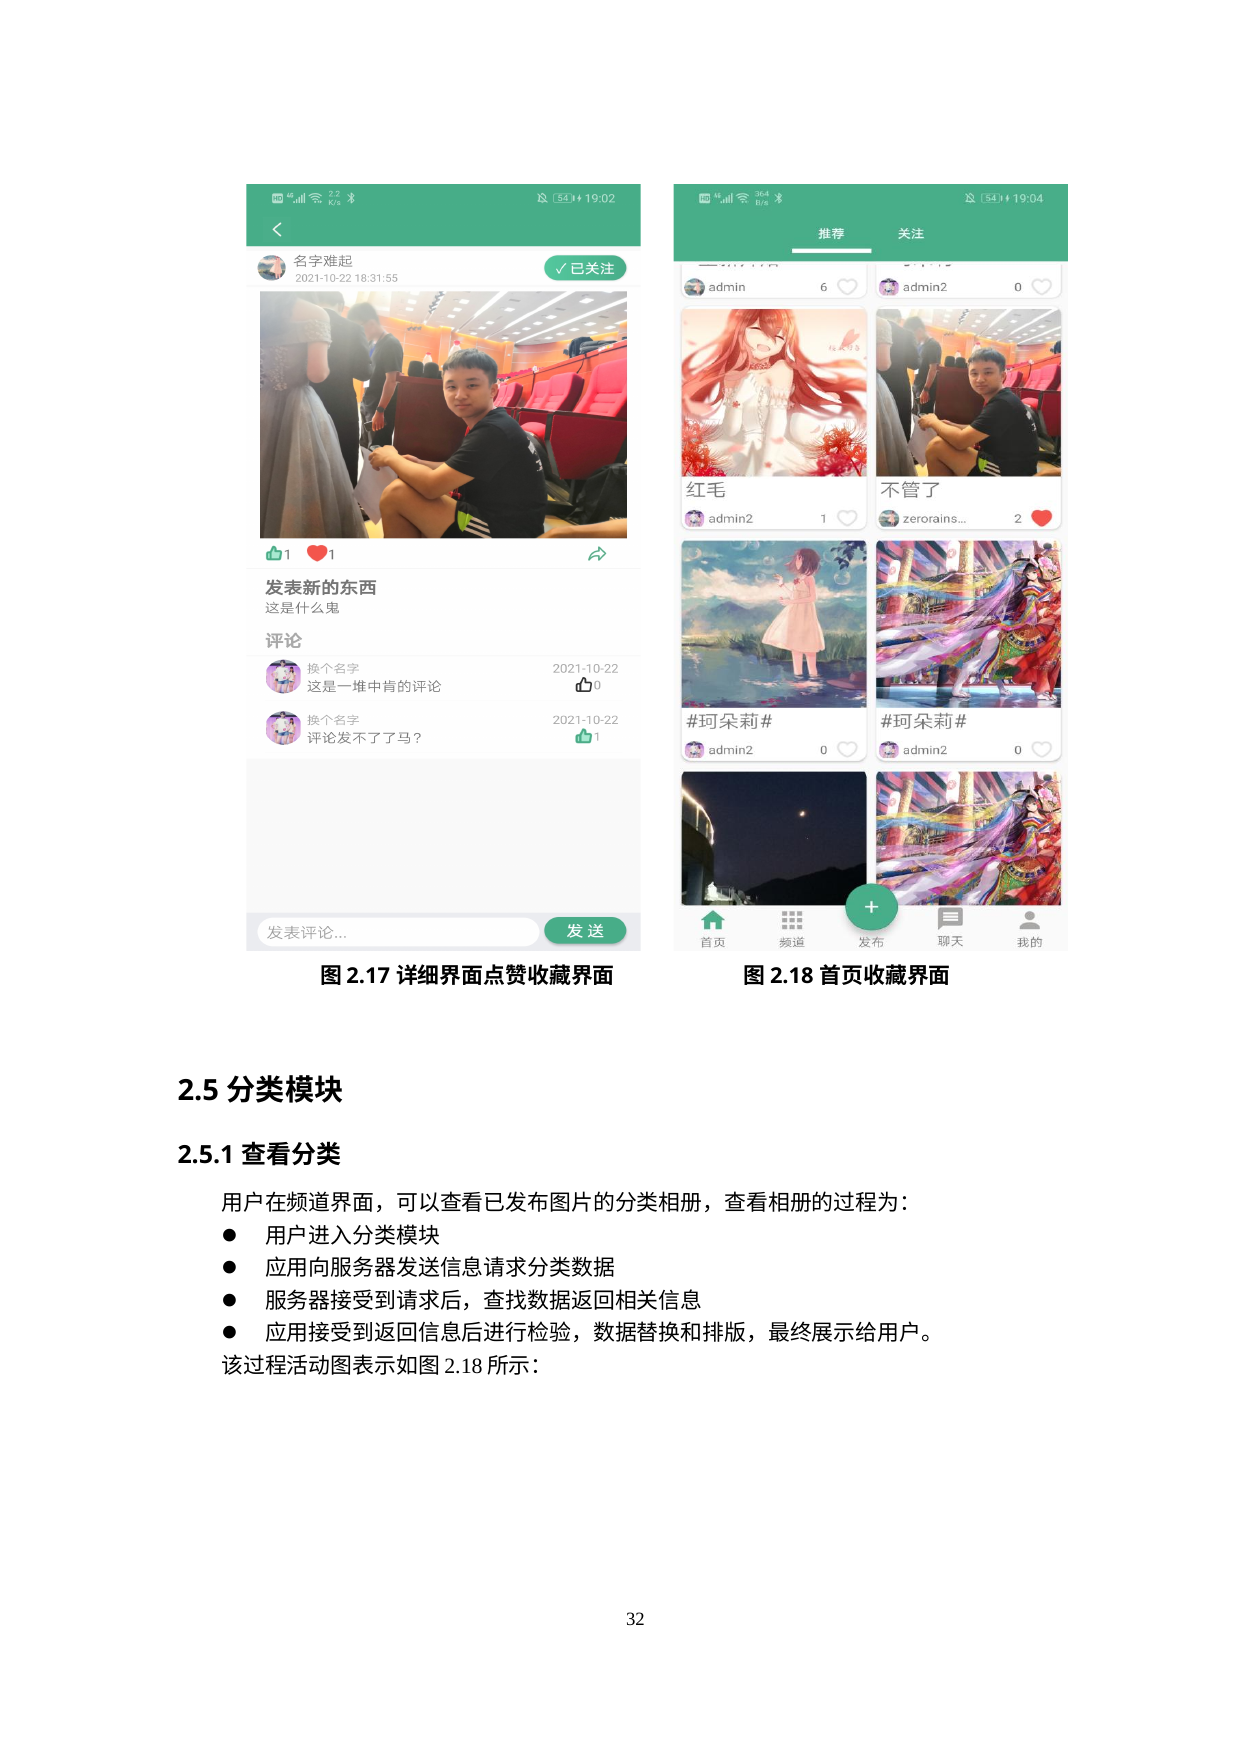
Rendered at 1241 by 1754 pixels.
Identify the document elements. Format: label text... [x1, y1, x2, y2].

list 应用向服务器发送信息请求分类数据 [221, 1250, 1093, 1282]
picture [246, 184, 641, 951]
list 用户进入分类模块 [221, 1217, 1093, 1250]
subtitle 2.5 分类模块 [177, 1055, 1093, 1120]
text 图2.17 详细界面点赞收藏界面 图2.18 首页收藏界面 [177, 957, 1093, 990]
text 该过程活动图表示如图2.18所示： [221, 1347, 1093, 1380]
picture [673, 184, 1068, 951]
text 用户在频道界面，可以查看已发布图片的分类相册，查看相册的过程为： [177, 1185, 1093, 1217]
list 服务器接受到请求后，查找数据返回相关信息 [221, 1282, 1093, 1315]
list 应用接受到返回信息后进行检验，数据替换和排版，最终展示给用户。 [221, 1315, 1093, 1347]
subtitle 2.5.1 查看分类 [177, 1120, 1093, 1185]
